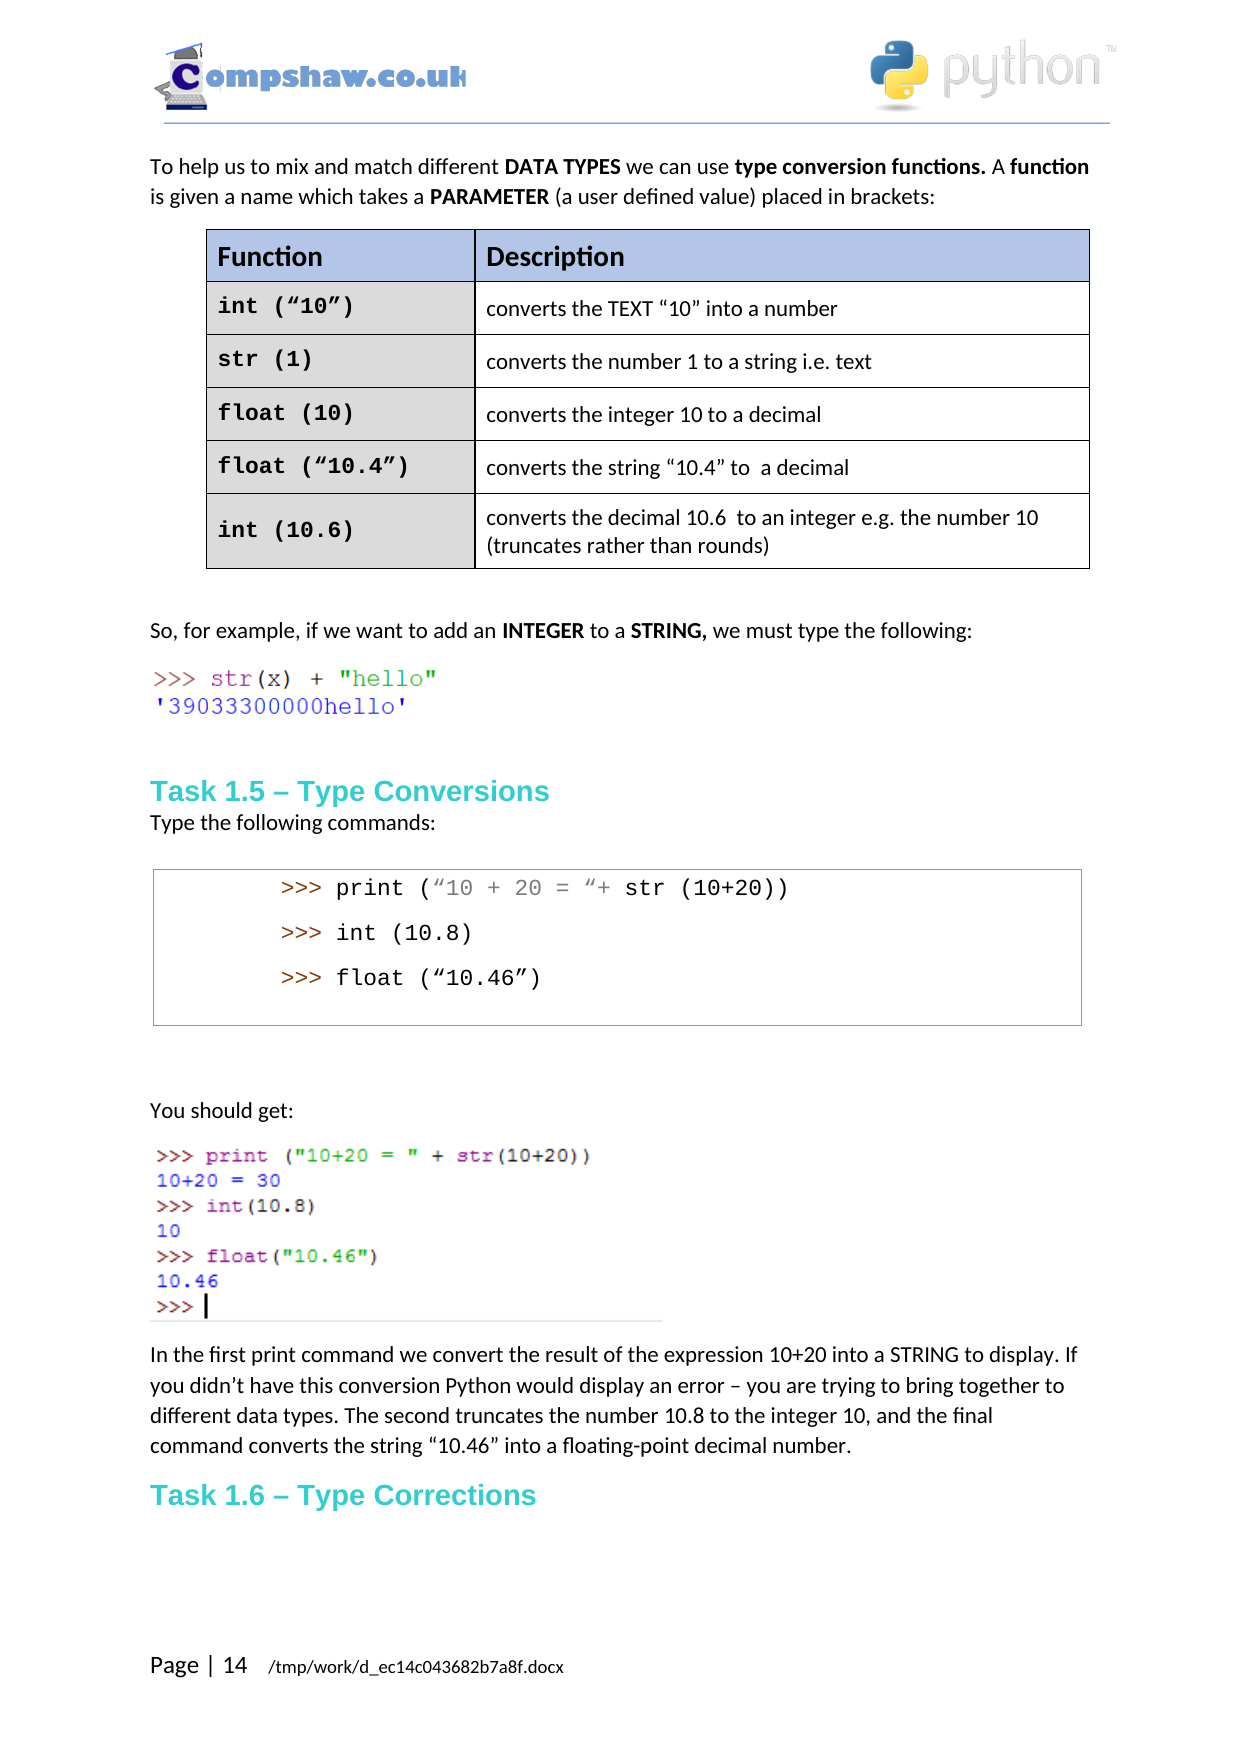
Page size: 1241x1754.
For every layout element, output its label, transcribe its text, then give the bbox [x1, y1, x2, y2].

picture [150, 41, 466, 110]
text To help us to mix and match different DATA TYPES we can use type conversion functions. A function is given a name which takes a PARAMETER (a user defined value) placed in brackets: [150, 152, 1090, 210]
picture [863, 30, 1160, 115]
picture [150, 662, 461, 722]
subtitle Task 1.6 – Type Corrections [150, 1478, 1090, 1512]
text So, for example, if we want to add an INTEGER to a STRING, we must type the following: [150, 616, 1090, 644]
text You should get: [150, 1097, 1090, 1125]
table_cell float (“10.4”) [207, 441, 474, 493]
text Type the following commands: [150, 808, 1090, 836]
table_header Function [207, 230, 474, 281]
table_cell str (1) [207, 335, 474, 387]
table_cell float (10) [207, 388, 474, 440]
table_cell converts the number 1 to a string i.e. text [476, 335, 1089, 387]
table_cell converts the string “10.4” to a decimal [476, 441, 1089, 493]
table_cell converts the decimal 10.6 to an integer e.g. the number 10 (truncates rather than rounds) [476, 494, 1089, 568]
table_header Description [476, 230, 1089, 281]
table_cell converts the TEXT “10” into a number [476, 282, 1089, 334]
picture [150, 1143, 663, 1322]
text In the first print command we convert the result of the expression 10+20 into a STRING to display. If you didn’t have this conversion Python would display an error – you are trying to bring together to different data types. The second truncates the number 10.8 to the integer 10, and the final command converts the string “10.46” into a floating-point decimal number. [150, 1341, 1090, 1459]
table_cell int (“10”) [207, 282, 474, 334]
table_cell int (10.6) [207, 494, 474, 568]
subtitle Task 1.5 – Type Conversions [150, 774, 1090, 808]
table_cell converts the integer 10 to a decimal [476, 388, 1089, 440]
